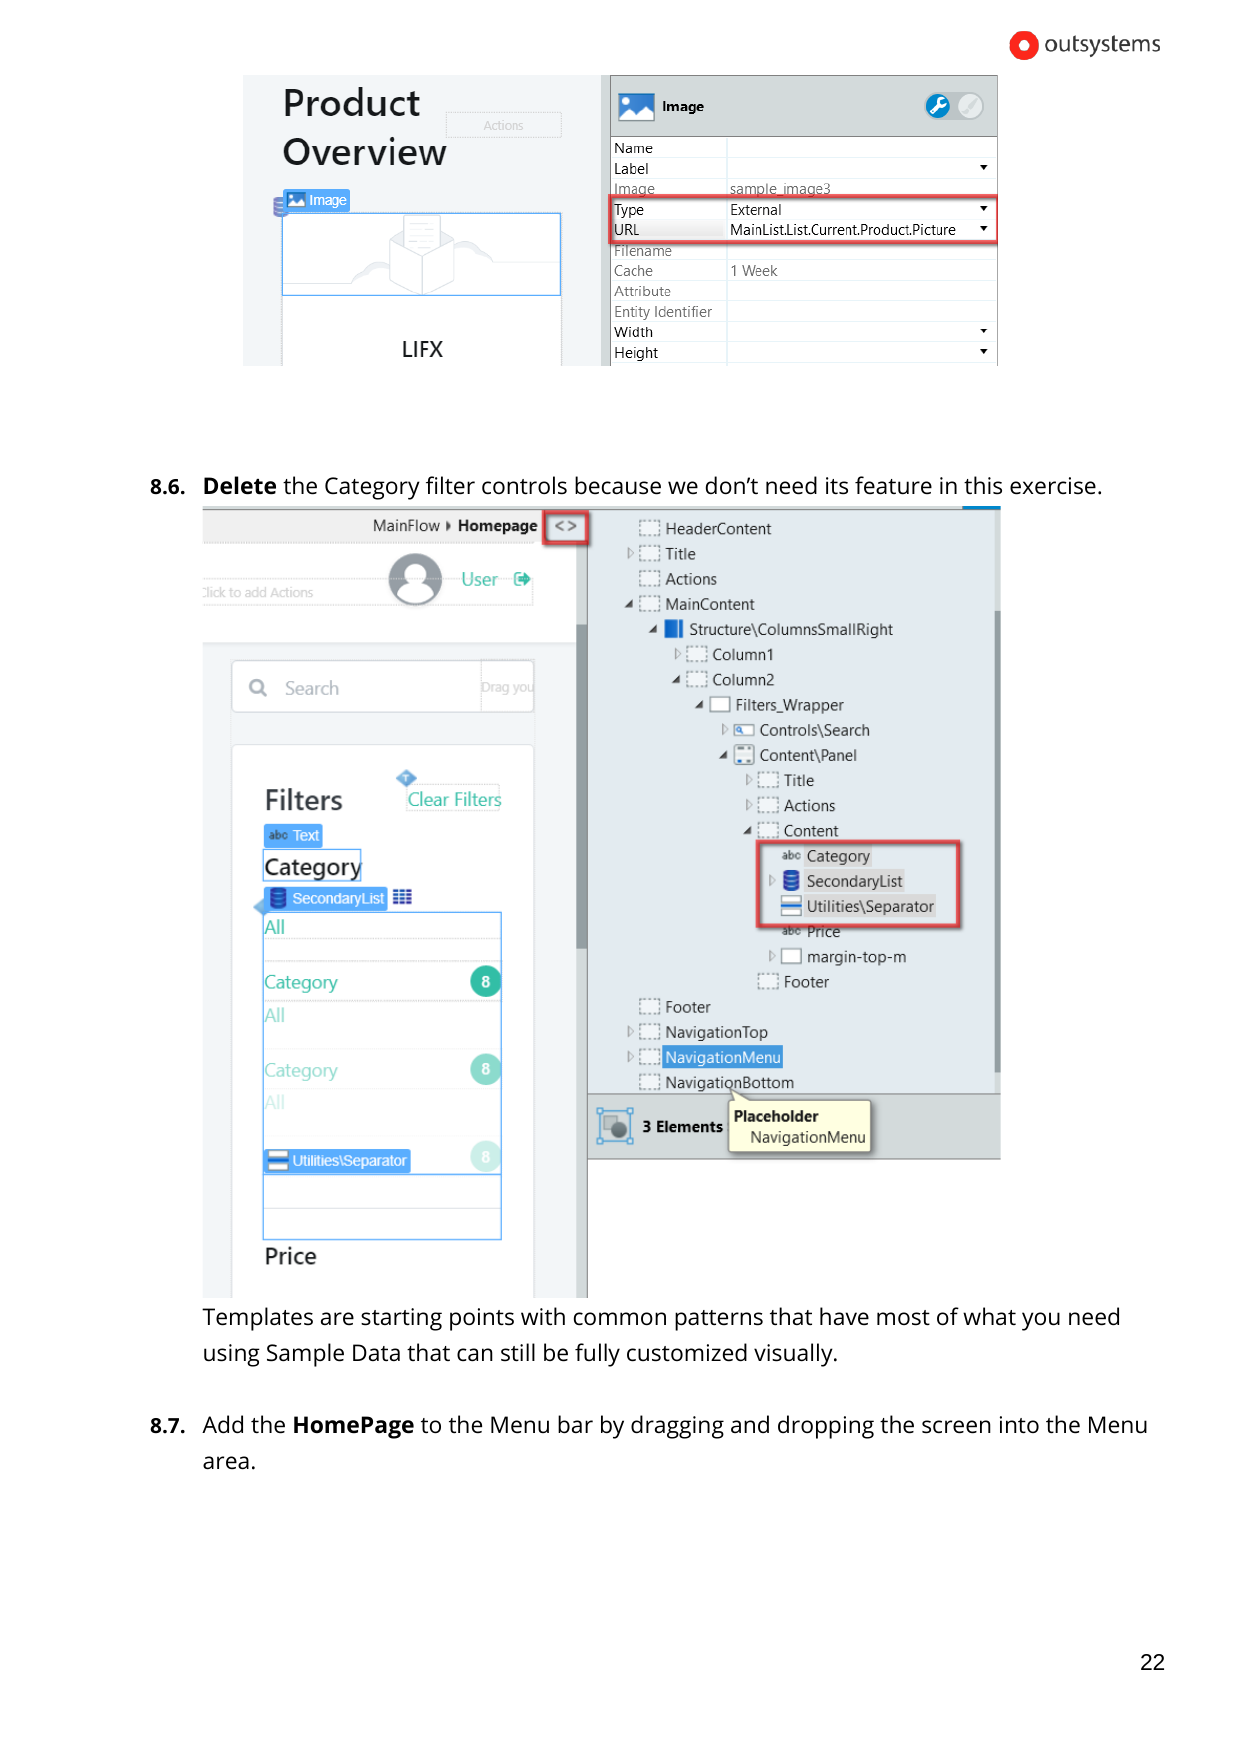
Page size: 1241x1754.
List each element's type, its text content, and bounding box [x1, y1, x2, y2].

picture [202, 506, 1001, 1298]
picture [1006, 28, 1163, 62]
list Add the HomePage to the Menu bar by dragging and dropping the screen into the Menu area. [150, 1409, 1165, 1476]
picture [242, 75, 998, 366]
text Templates are starting points with common patterns that have most of what you need using Sample Data that can still be fully customized visually. [202, 1301, 1165, 1368]
list Delete the Category filter controls because we don’t need its feature in this exercise. [150, 470, 1165, 501]
